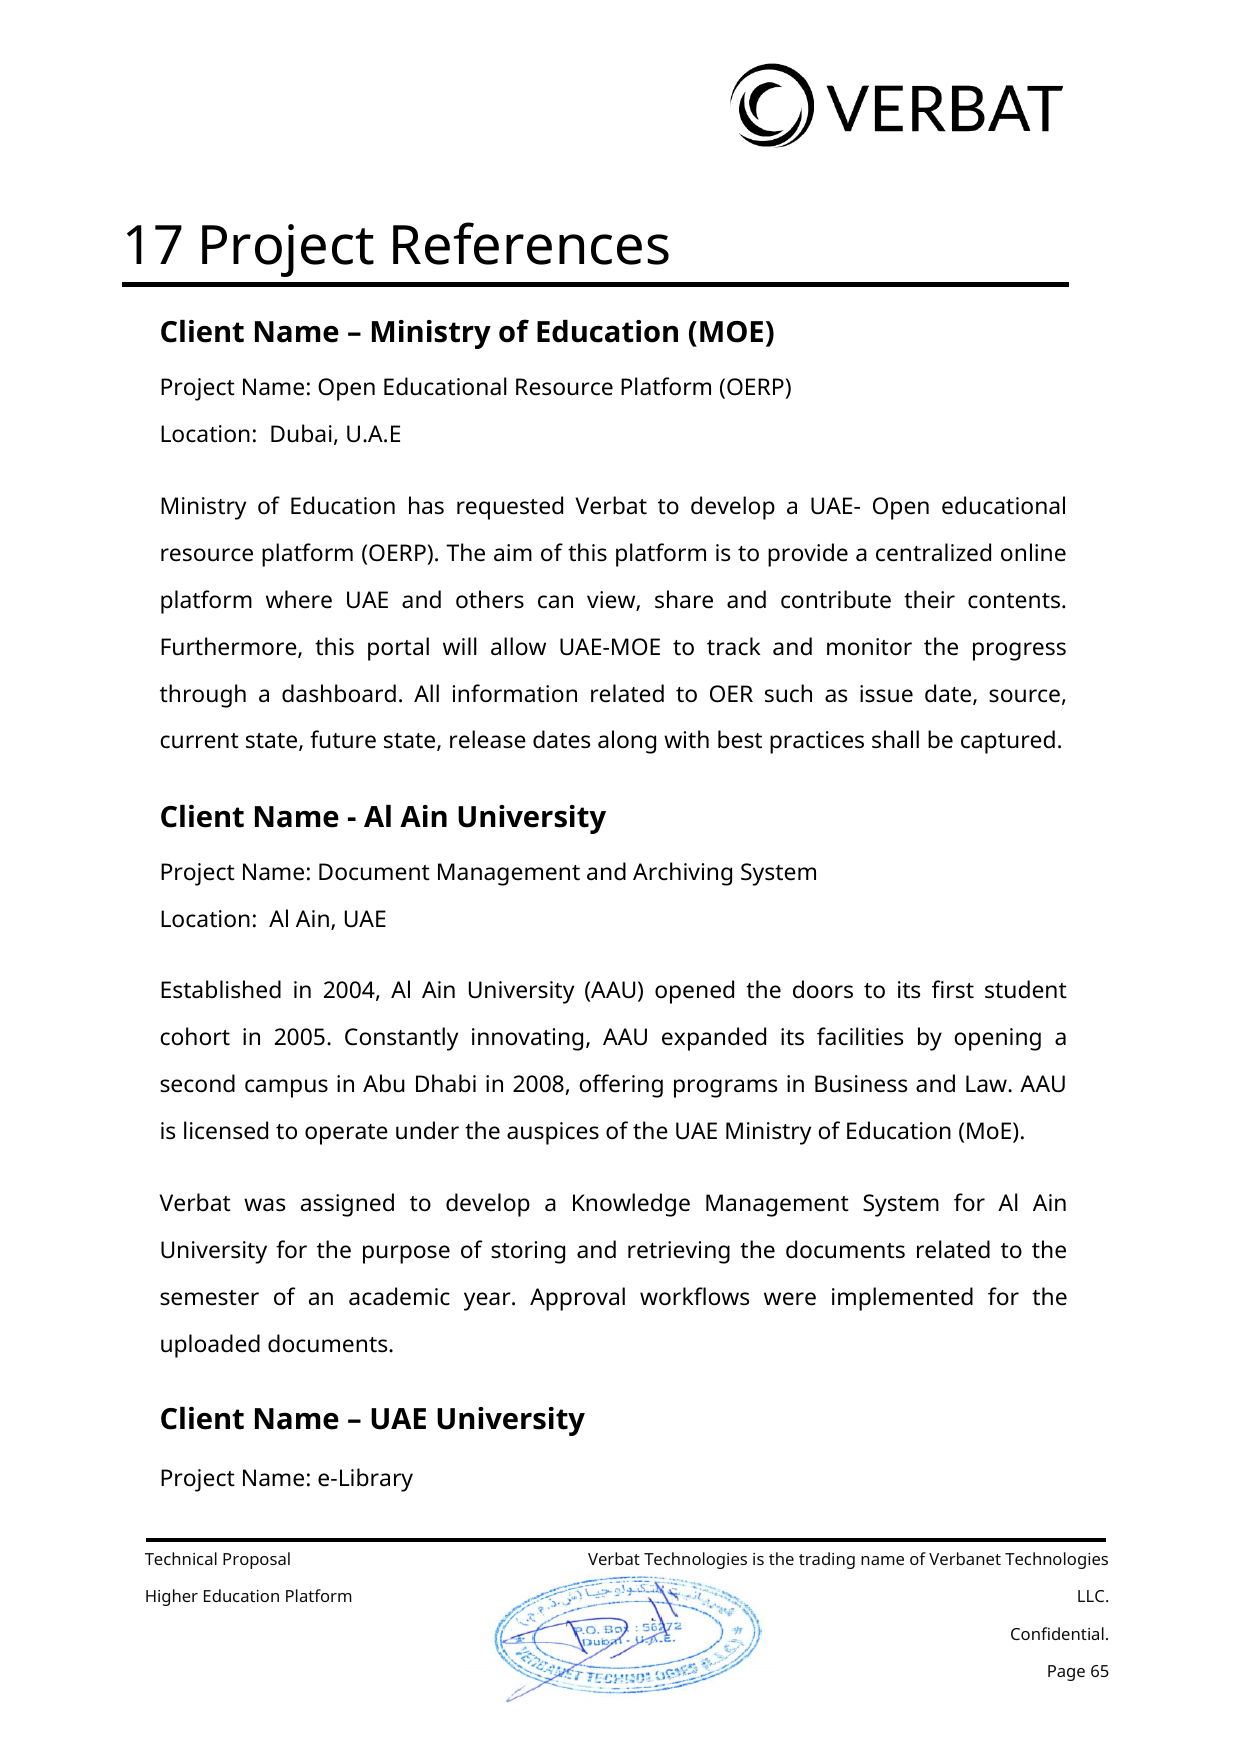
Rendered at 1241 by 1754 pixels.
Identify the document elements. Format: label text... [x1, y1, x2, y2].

picture [462, 1571, 775, 1706]
text Client Name – UAE University [159, 1399, 1069, 1437]
text Location: Al Ain, UAE [159, 903, 1069, 934]
text Location: Dubai, U.A.E [159, 418, 1069, 449]
picture [726, 59, 1065, 147]
text Verbat was assigned to develop a Knowledge Management System for Al Ain University for the purpose of storing and retrieving the documents related to the semester of an academic year. Approval workflows were implemented for the uploaded documents. [159, 1187, 1069, 1359]
subtitle Project References [122, 206, 1069, 282]
text Client Name – Ministry of Education (MOE) [159, 312, 1069, 351]
text Established in 2004, Al Ain University (AAU) opened the doors to its first student cohort in 2005. Constantly innovating, AAU expanded its facilities by opening a second campus in Abu Dhabi in 2008, offering programs in Business and Law. AAU is licensed to operate under the auspices of the UAE Ministry of Education (MoE). [159, 974, 1069, 1146]
text Project Name: Document Management and Archiving System [159, 856, 1069, 887]
text Project Name: Open Educational Resource Platform (OERP) [159, 371, 1069, 402]
text Client Name - Al Ain University [159, 796, 1069, 836]
text Ministry of Education has requested Verbat to develop a UAE- Open educational resource platform (OERP). The aim of this platform is to provide a centralized online platform where UAE and others can view, share and contribute their contents. Furthermore, this portal will allow UAE-MOE to track and monitor the progress through a dashboard. All information related to OER such as issue date, source, current state, future state, release dates along with best practices shall be captured. [159, 490, 1069, 756]
text Project Name: e-Library [159, 1462, 1069, 1493]
